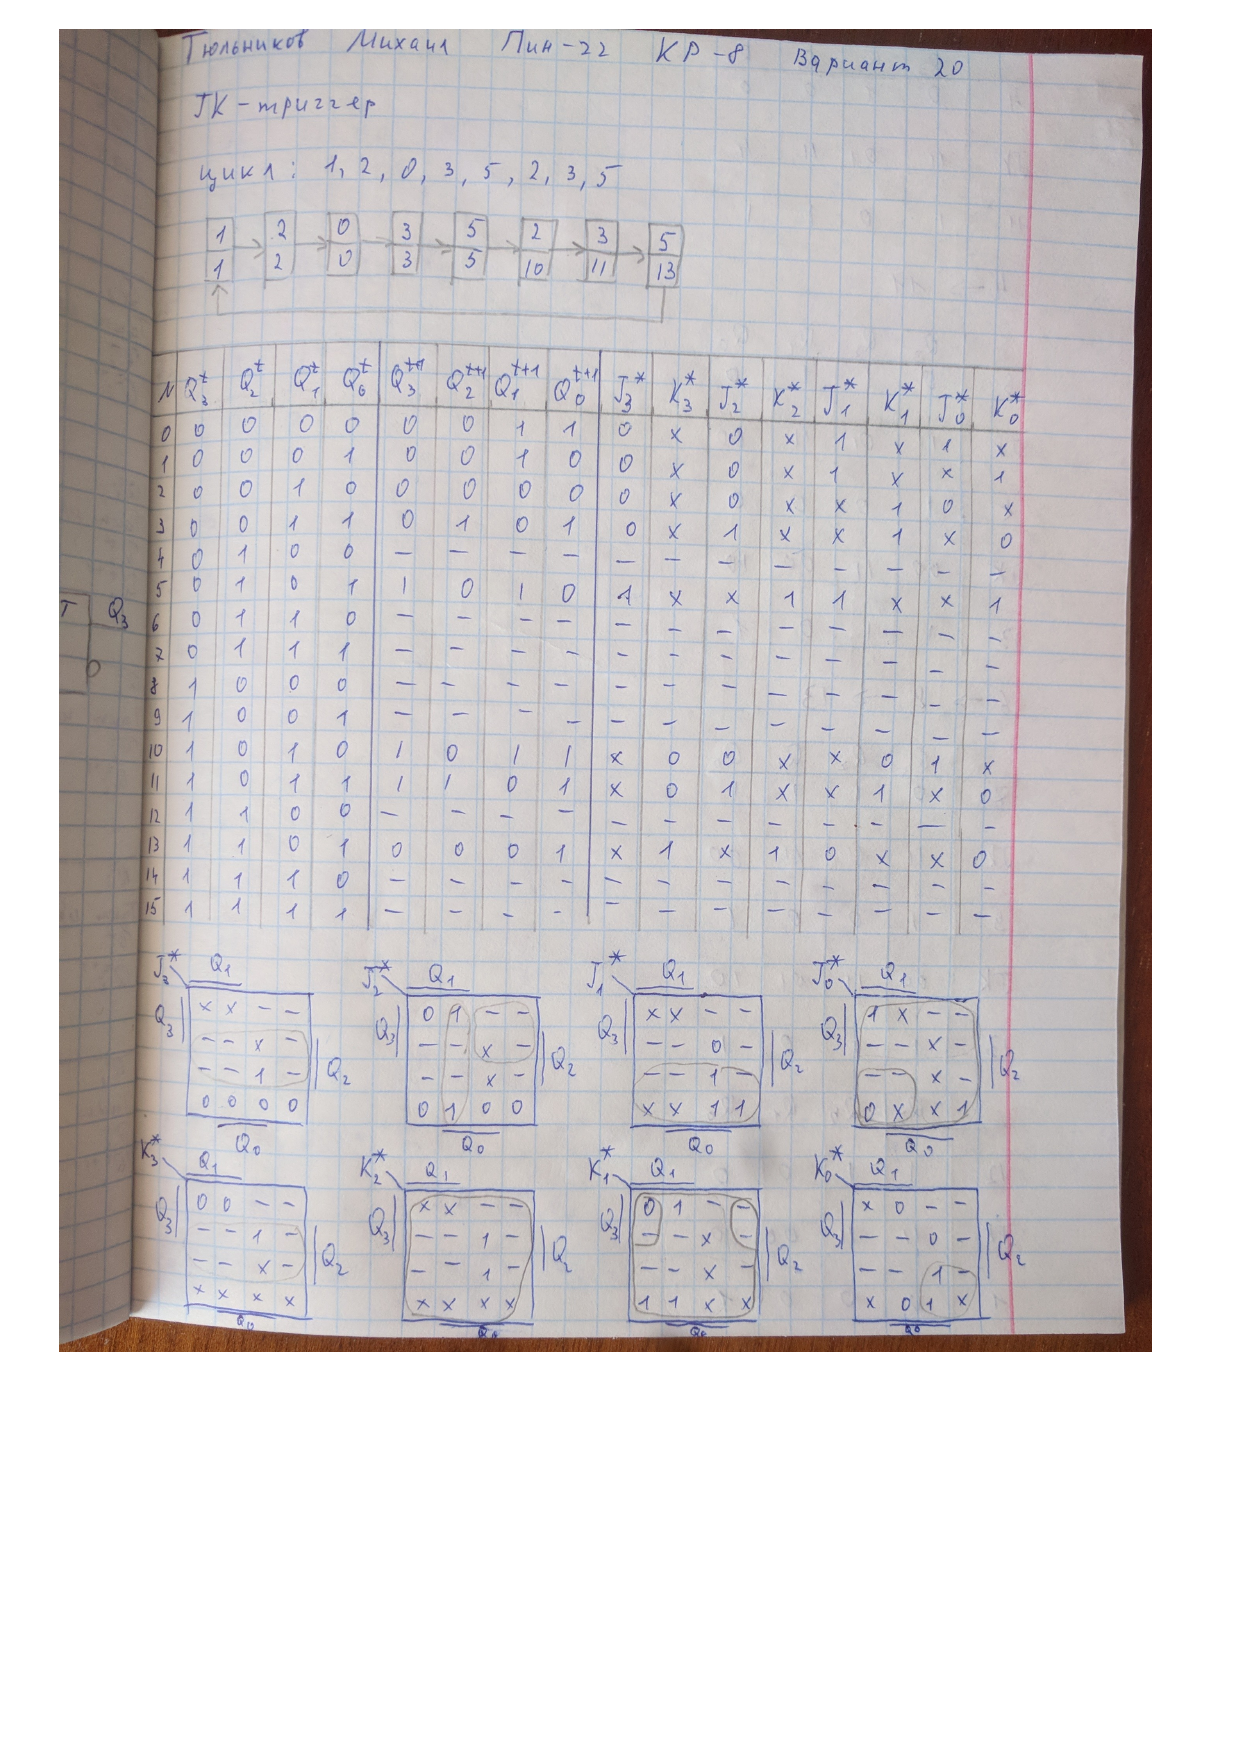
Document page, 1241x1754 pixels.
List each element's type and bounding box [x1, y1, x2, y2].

picture [59, 29, 1152, 1352]
